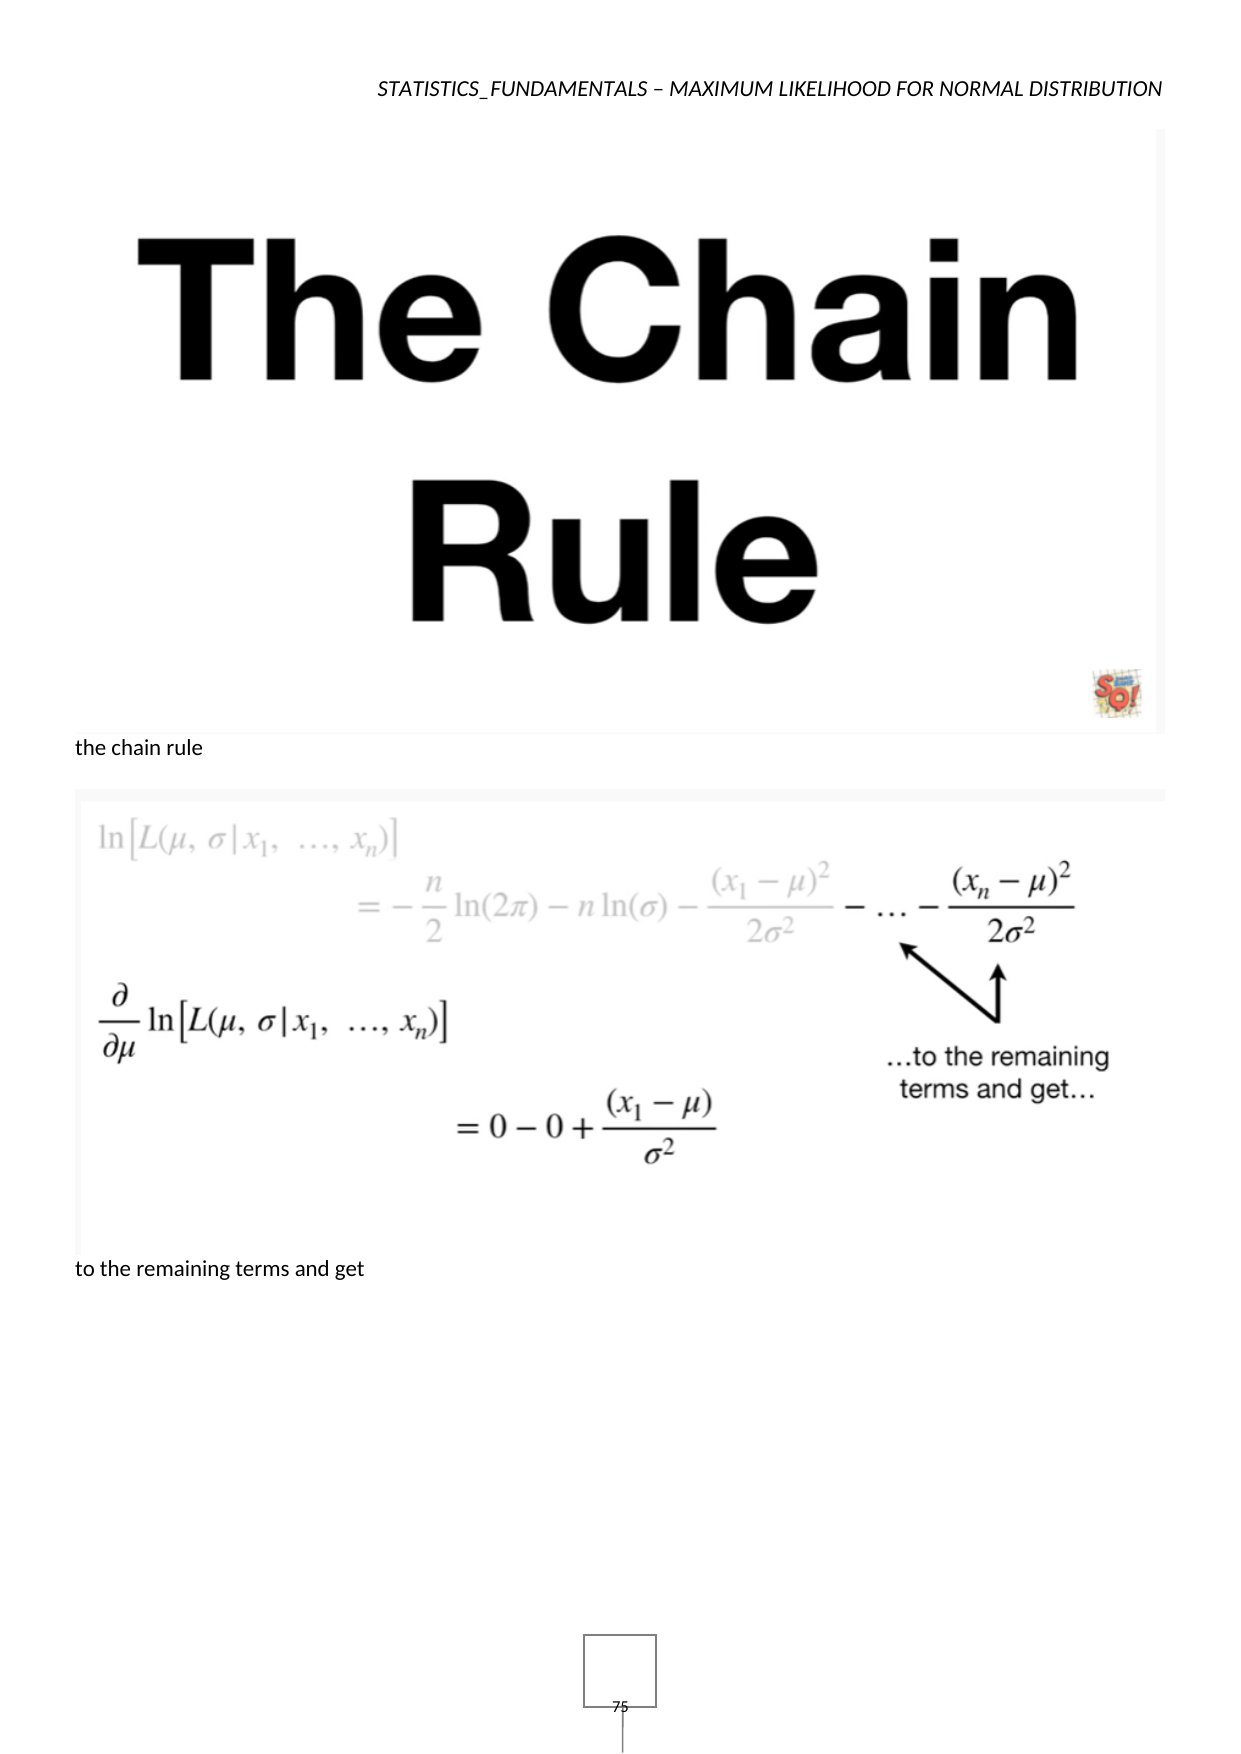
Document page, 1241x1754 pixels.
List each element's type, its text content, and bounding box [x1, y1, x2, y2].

picture [75, 789, 1166, 1255]
text the chain rule [75, 734, 1165, 761]
picture [75, 129, 1166, 734]
text to the remaining terms and get [75, 1255, 1165, 1283]
